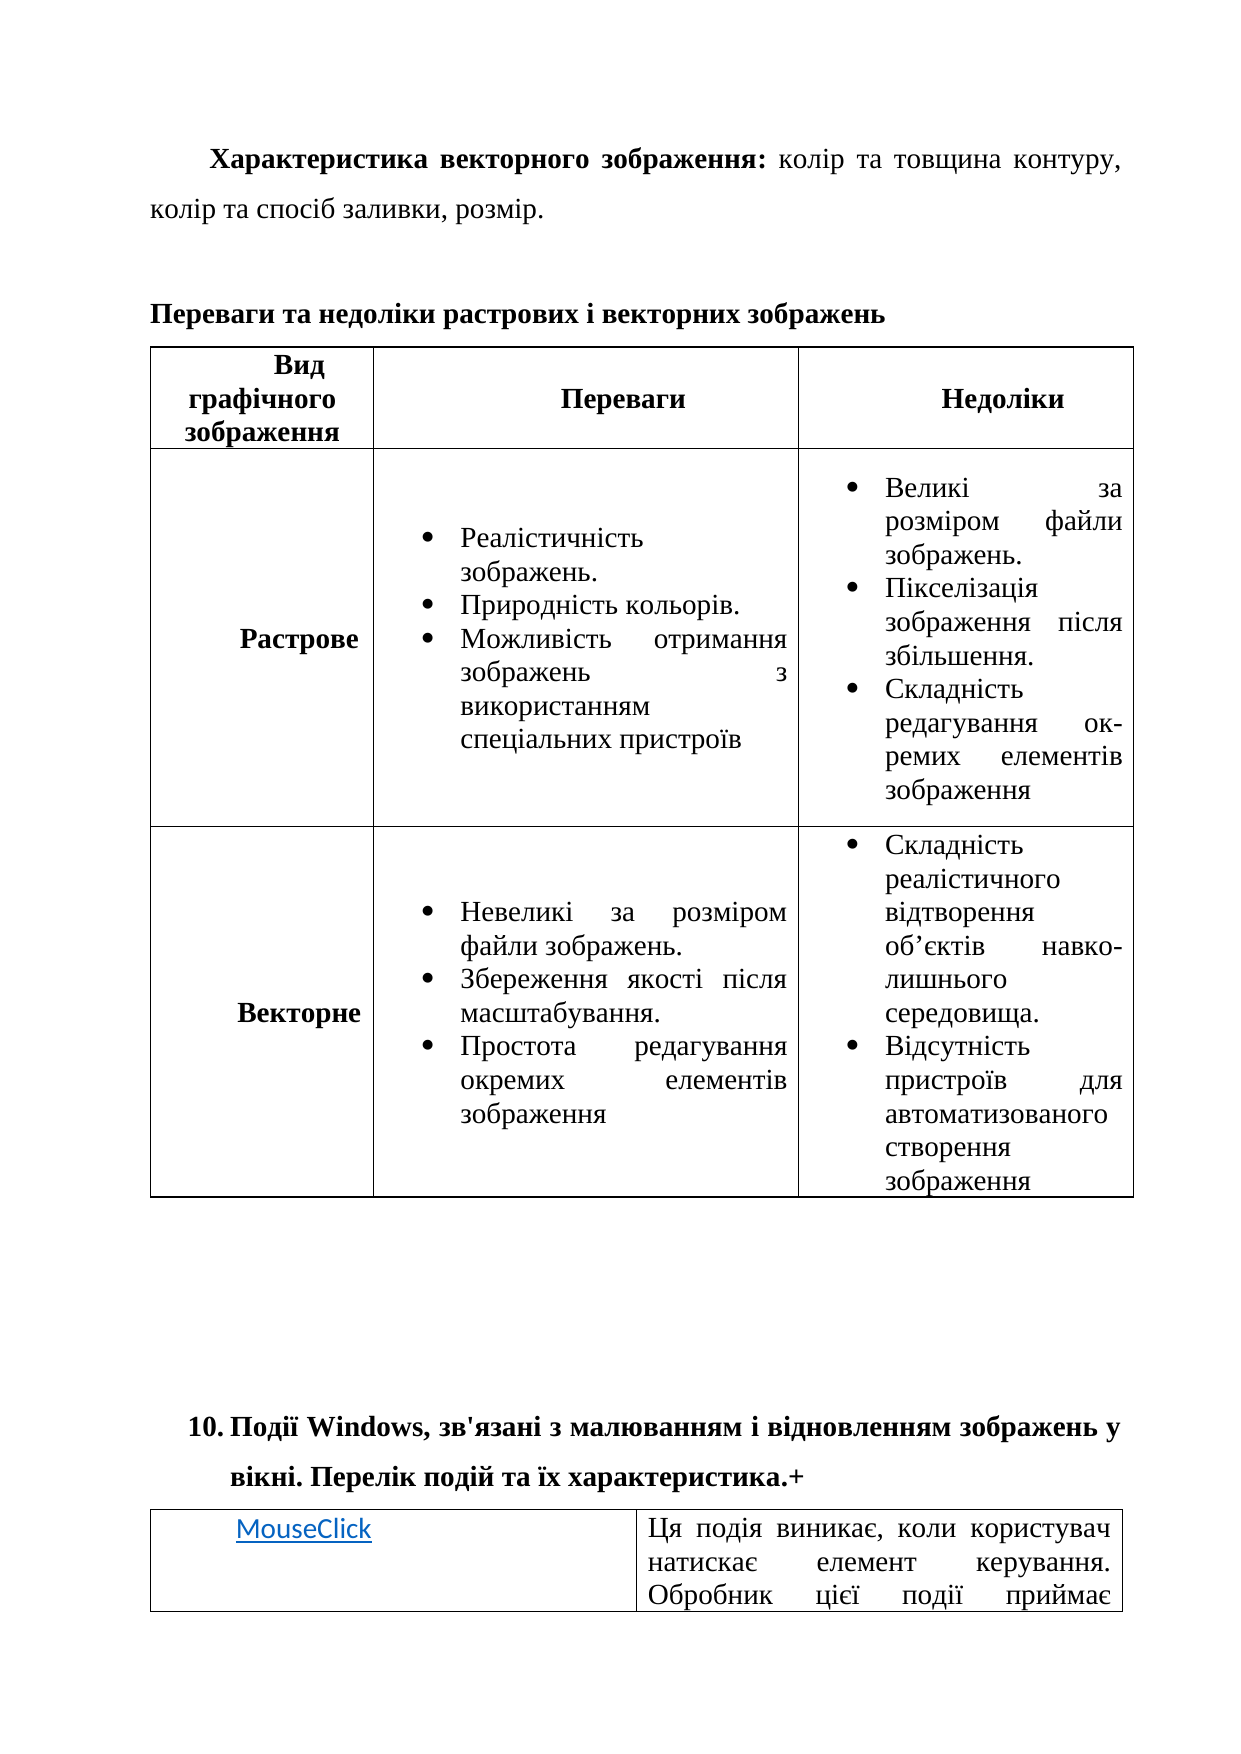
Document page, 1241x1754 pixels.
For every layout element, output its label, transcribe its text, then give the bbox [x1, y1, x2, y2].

table_cell Великі за розміром файли зображень. Пікселізація зображення після збільшення. Складність редагування ок­ремих елементів зображен­ня [799, 449, 1133, 826]
table_cell Растрове [151, 449, 373, 826]
subtitle Переваги та недоліки растрових і векторних зображень [150, 296, 1122, 329]
text Характеристика векторного зображення: колір та товщина контуру, колір та спосіб заливки, розмір. [150, 141, 1122, 225]
table_header Вид графічного зображення [151, 348, 373, 448]
table_cell Складність реалістичного відтворення об’єктів навко­лишнього середовища. Відсутність пристроїв для автоматизованого створення зображення [799, 827, 1133, 1196]
table_cell Реалістичність зображень. Природність кольорів. Можливість отримання зображень з використанням спеціальних пристроїв [374, 449, 798, 826]
table_cell Векторне [151, 827, 373, 1196]
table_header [637, 1510, 1122, 1611]
subtitle Події Windows, зв'язані з малюванням і відновленням зображень у вікні. Перелік подій та їх характеристика.+ [187, 1409, 1122, 1492]
table_header Переваги [374, 348, 798, 448]
table_header Недоліки [799, 348, 1133, 448]
table_cell Невеликі за розміром файли зображень. Збереження якості після масштабування. Простота редагування окремих елементів зображення [374, 827, 798, 1196]
table_header MouseClick [151, 1510, 636, 1611]
